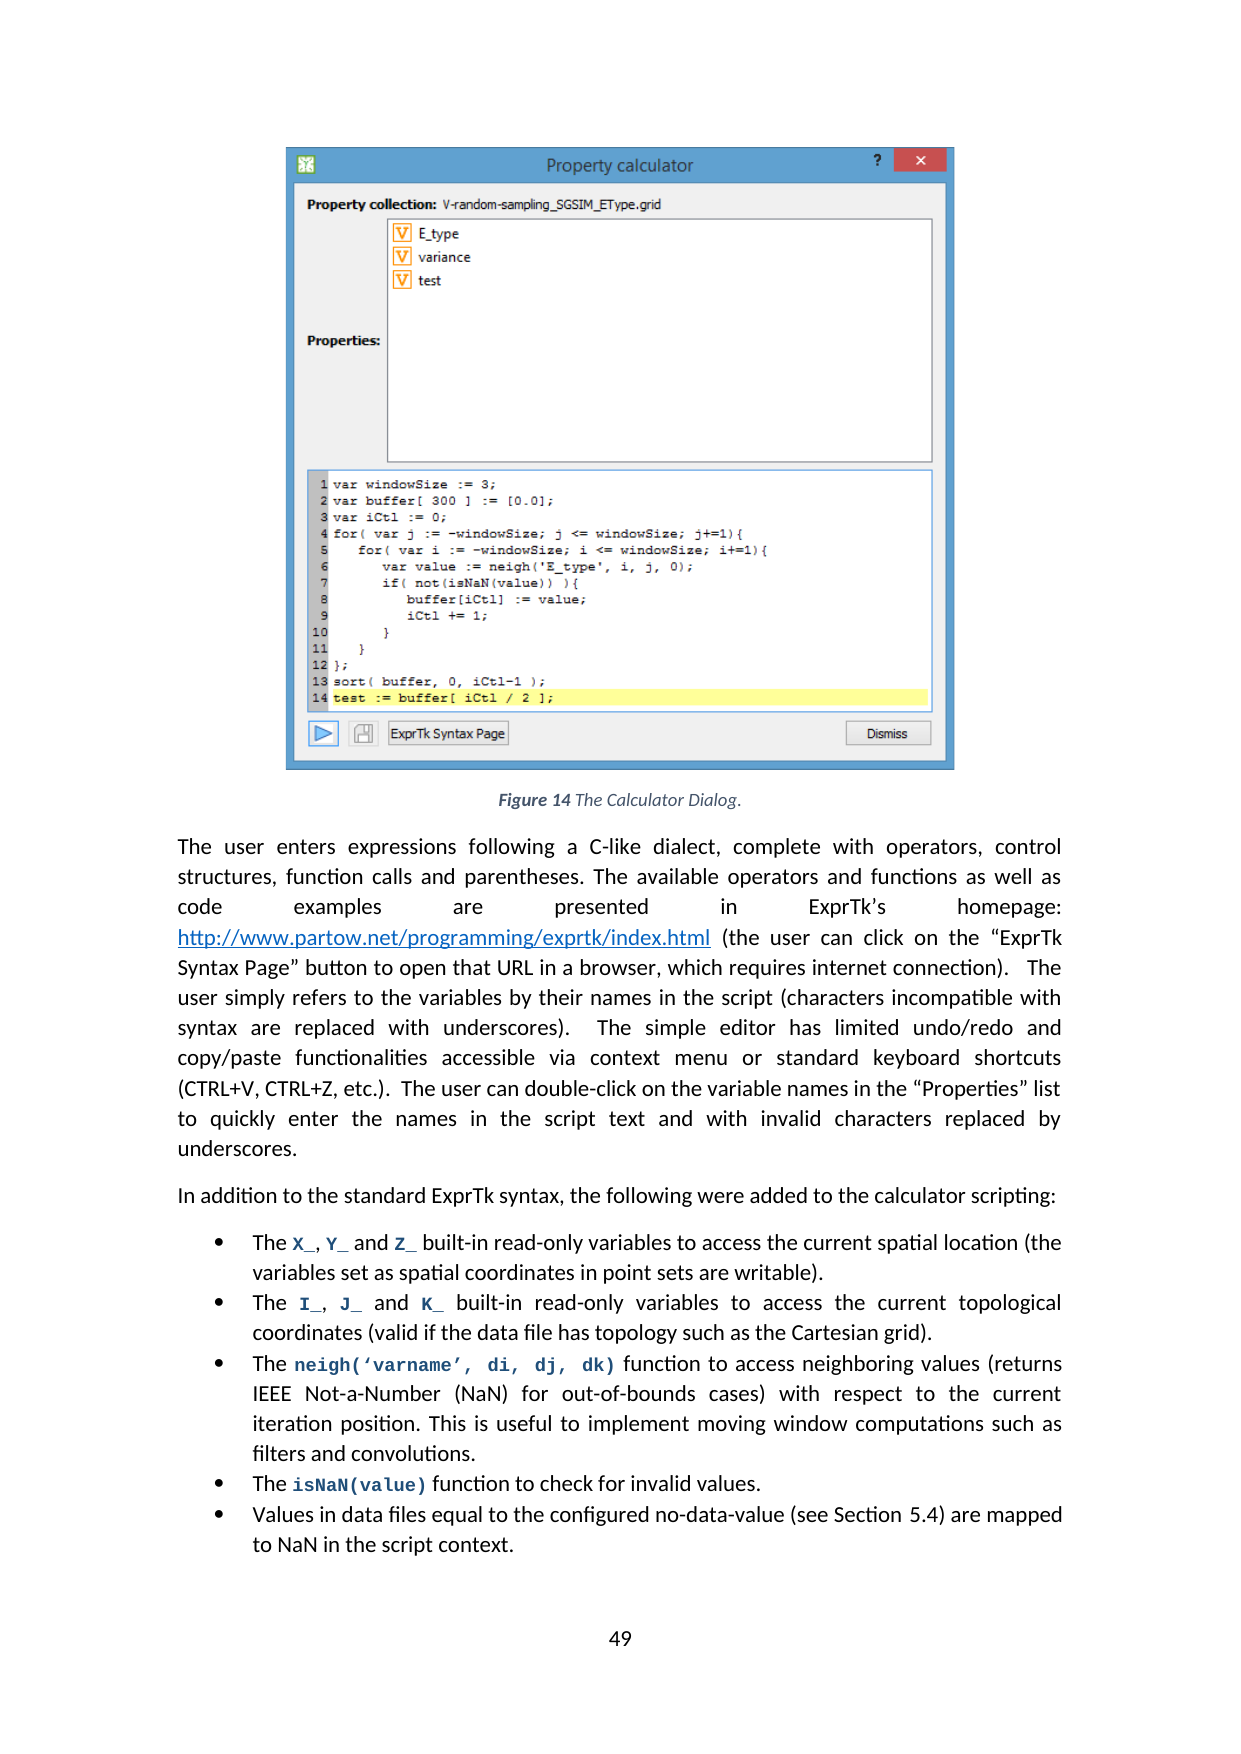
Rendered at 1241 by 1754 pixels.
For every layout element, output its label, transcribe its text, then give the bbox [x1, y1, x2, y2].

list The neigh(‘varname’, di, dj, dk) function to access neighboring values (returns IEEE Not-a-Number (NaN) for out-of-bounds cases) with respect to the current iteration position. This is useful to implement moving window computations such as filters and convolutions. [215, 1349, 1063, 1467]
text The user enters expressions following a C-like dialect, complete with operators, control structures, function calls and parentheses. The available operators and functions as well as code examples are presented in ExprTk’s homepage: http://www.partow.net/programming/exprtk/index.html (the user can click on the “ExprTk Syntax Page” button to open that URL in a browser, which requires internet connection). The user simply refers to the variables by their names in the script (characters incompatible with syntax are replaced with underscores). The simple editor has limited undo/redo and copy/paste functionalities accessible via context menu or standard keyboard shortcuts (CTRL+V, CTRL+Z, etc.). The user can double-click on the variable names in the “Properties” list to quickly enter the names in the script text and with invalid characters replaced by underscores. [177, 832, 1063, 1162]
list The X_, Y_ and Z_ built-in read-only variables to access the current spatial location (the variables set as spatial coordinates in point sets are writable). [215, 1228, 1063, 1286]
list Values in data files equal to the configured no-data-value (see Section 5.4) are mapped to NaN in the script context. [215, 1500, 1063, 1558]
list The isNaN(value) function to check for invalid values. [215, 1469, 1063, 1498]
list The I_, J_ and K_ built-in read-only variables to access the current topological coordinates (valid if the data file has topology such as the Cartesian grid). [215, 1288, 1063, 1347]
text Figure 14 The Calculator Dialog. [177, 788, 1063, 811]
text In addition to the standard ExprTk syntax, the following were added to the calculator scripting: [177, 1181, 1063, 1209]
picture [285, 147, 955, 770]
